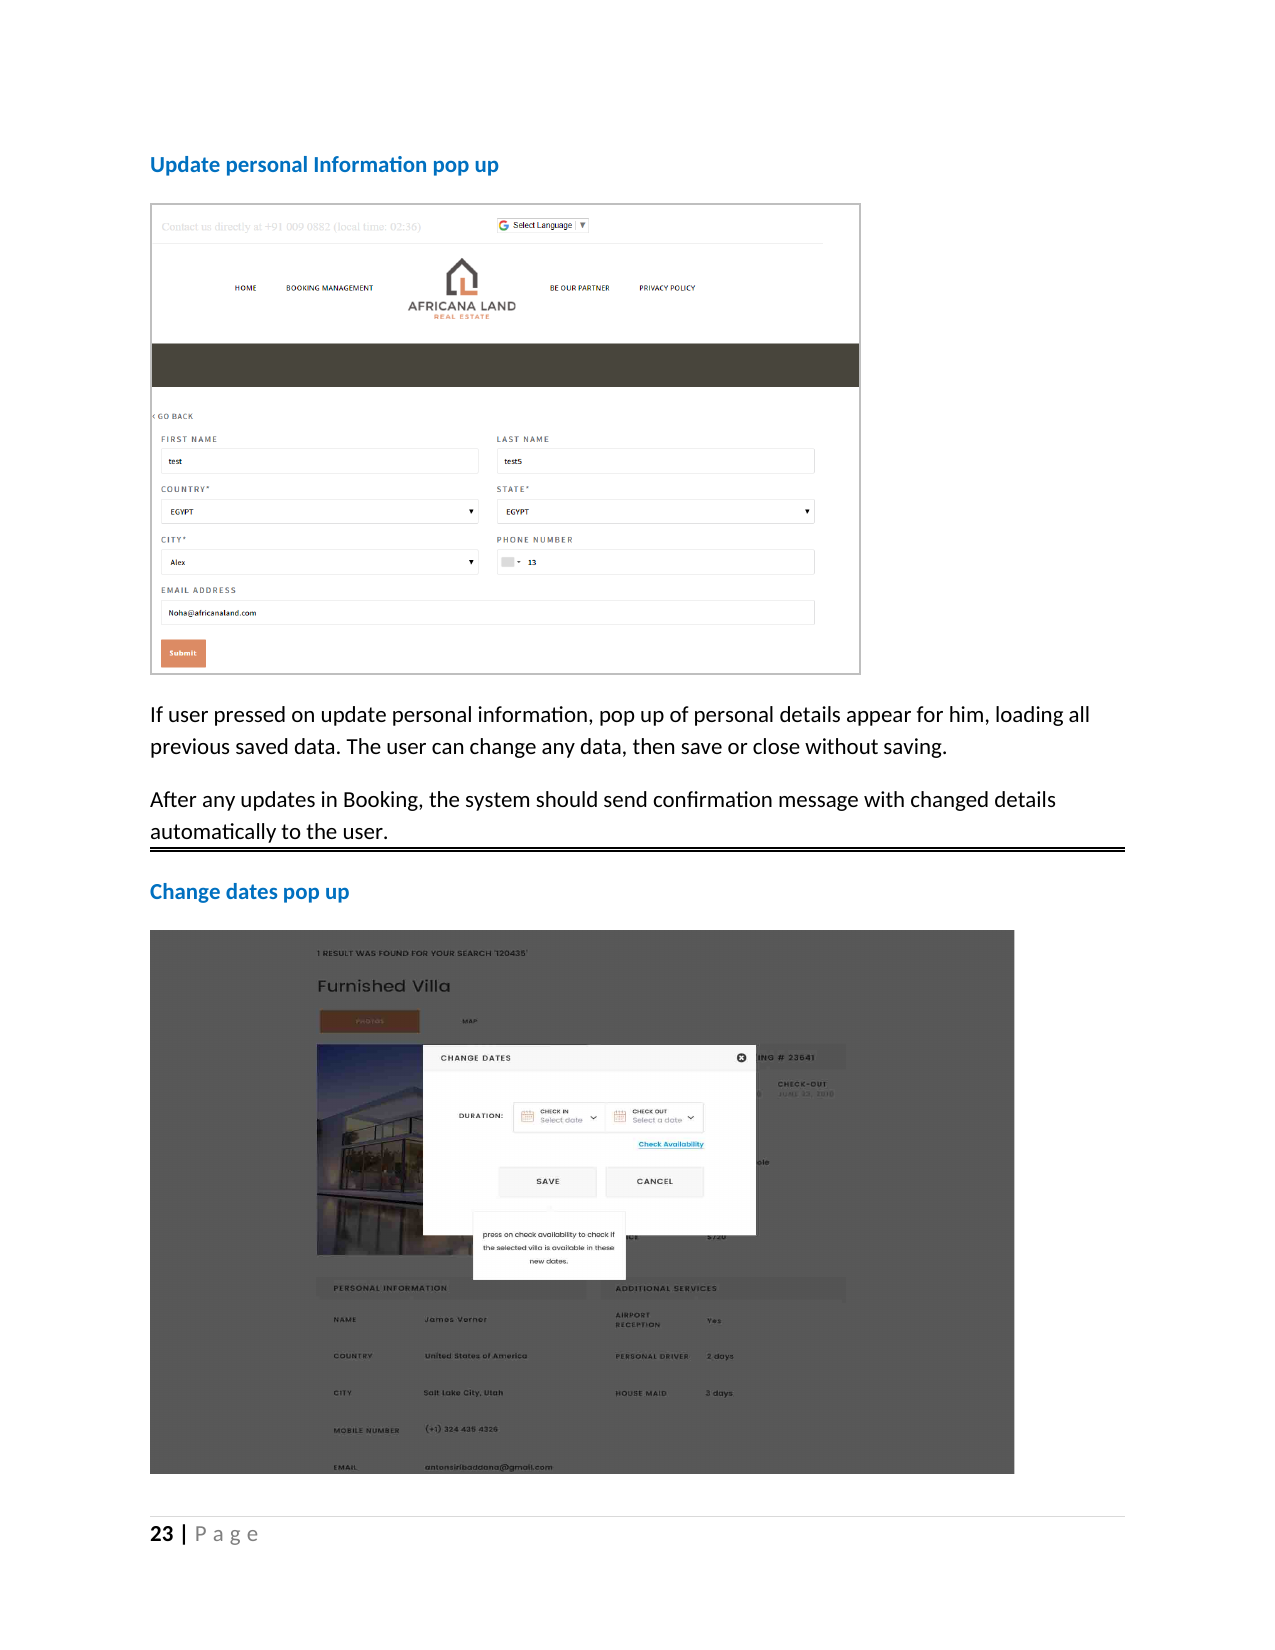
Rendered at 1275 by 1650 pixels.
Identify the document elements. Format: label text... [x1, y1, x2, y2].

picture [152, 205, 859, 673]
text After any updates in Booking, the system should send confirmation message with changed details automatically to the user. [150, 785, 1125, 847]
picture [150, 930, 1015, 1474]
text If user pressed on update personal information, pop up of personal details appear for him, loading all previous saved data. The user can change any data, then save or close without saving. [150, 700, 1125, 760]
text Change dates pop up [150, 877, 1125, 905]
text Update personal Information pop up [150, 150, 1125, 178]
